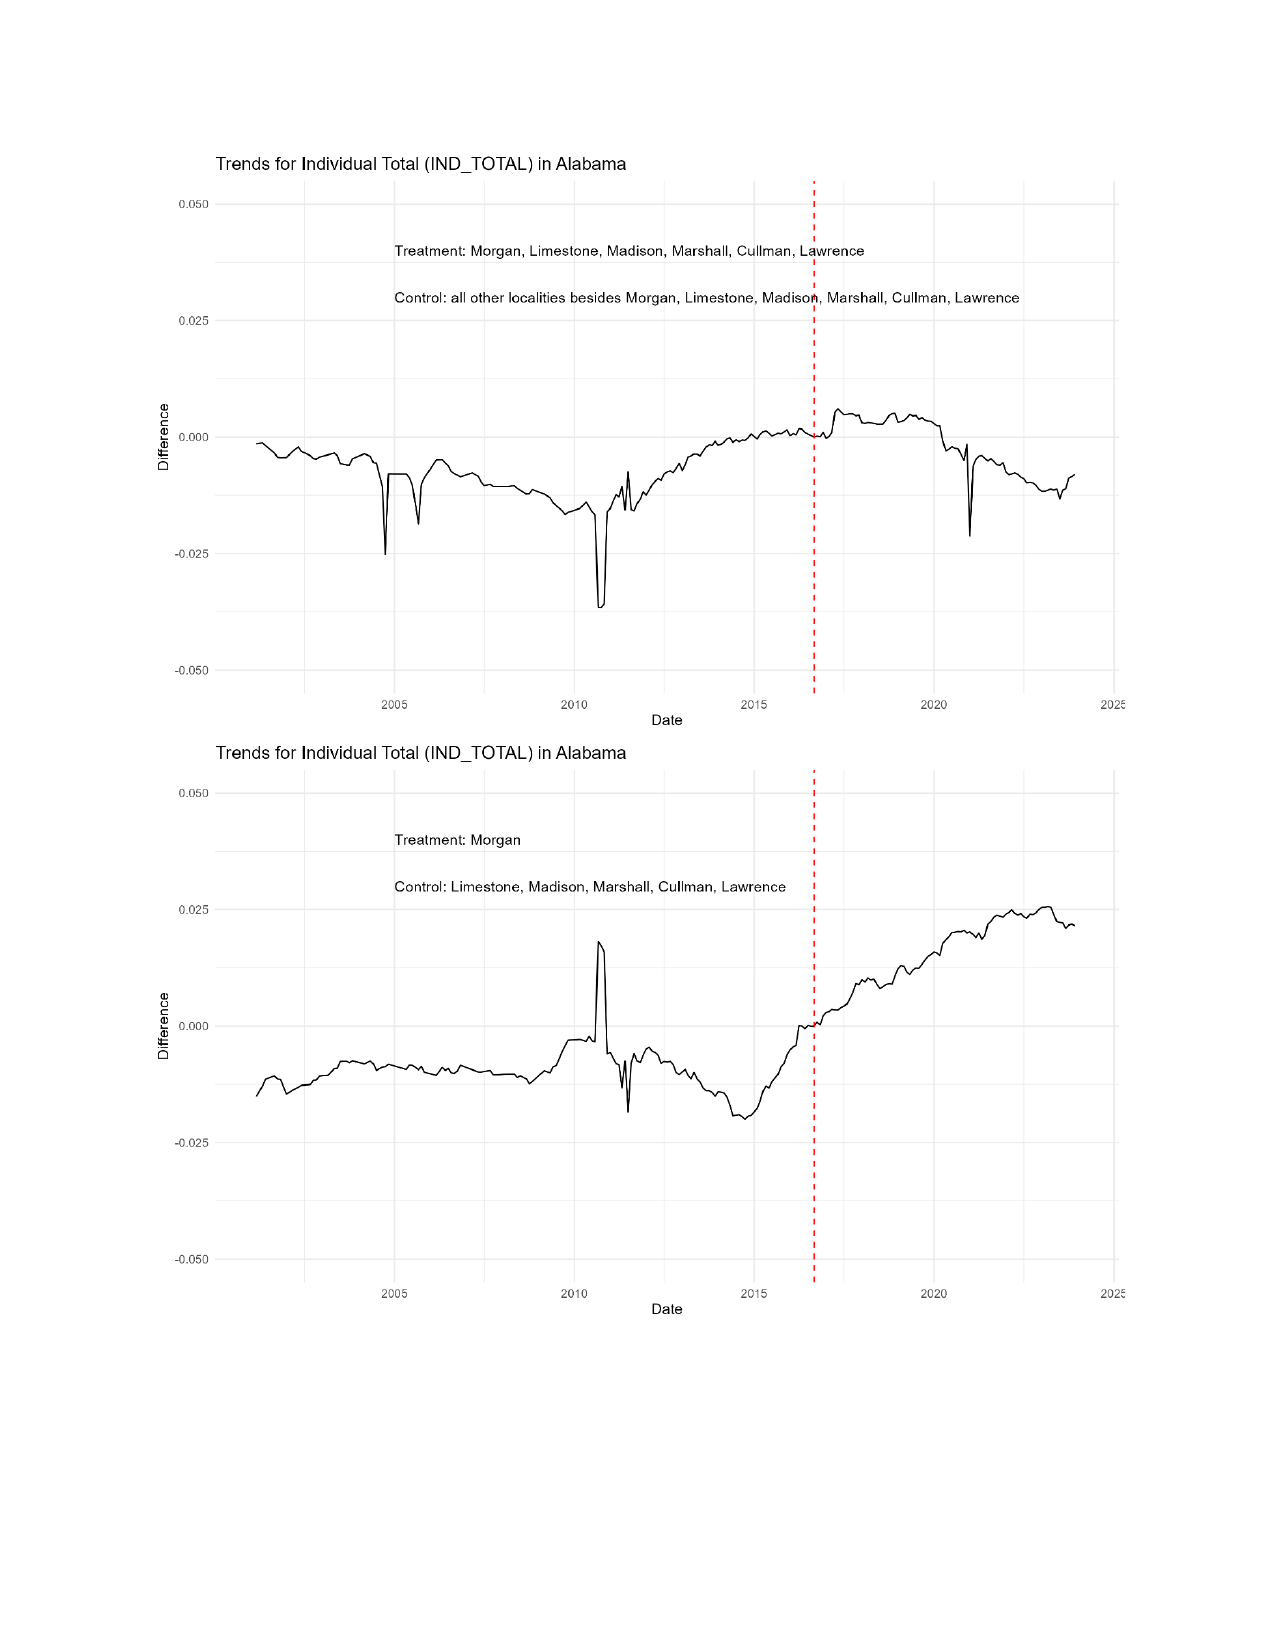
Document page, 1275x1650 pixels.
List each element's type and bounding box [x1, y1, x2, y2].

picture [150, 150, 1125, 735]
picture [150, 738, 1125, 1324]
